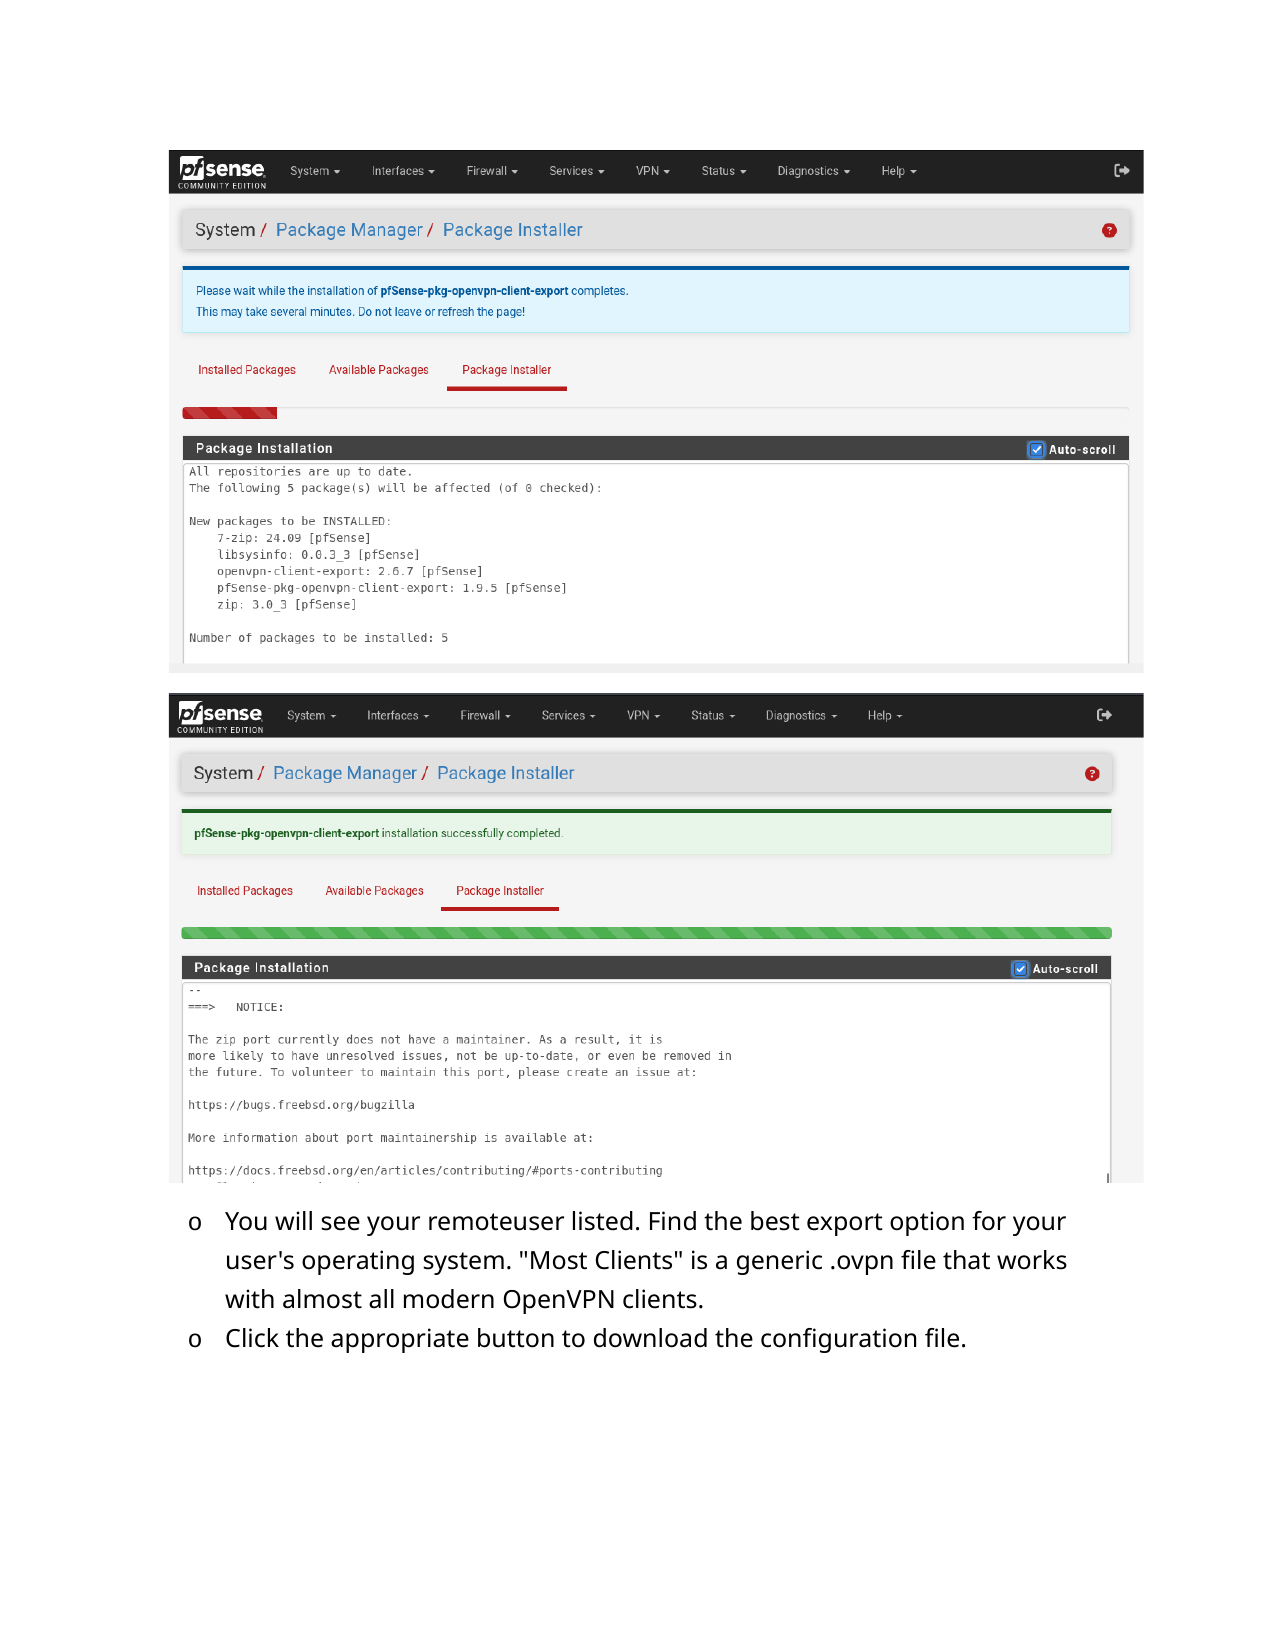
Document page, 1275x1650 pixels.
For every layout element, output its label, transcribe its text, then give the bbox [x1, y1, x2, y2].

picture [168, 693, 1144, 1183]
picture [168, 150, 1144, 673]
list Click the appropriate button to download the configuration file. [187, 1321, 1125, 1355]
list You will see your remoteuser listed. Find the best export option for your user's operating system. "Most Clients" is a generic .ovpn file that works with almost all modern OpenVPN clients. [187, 1203, 1125, 1316]
